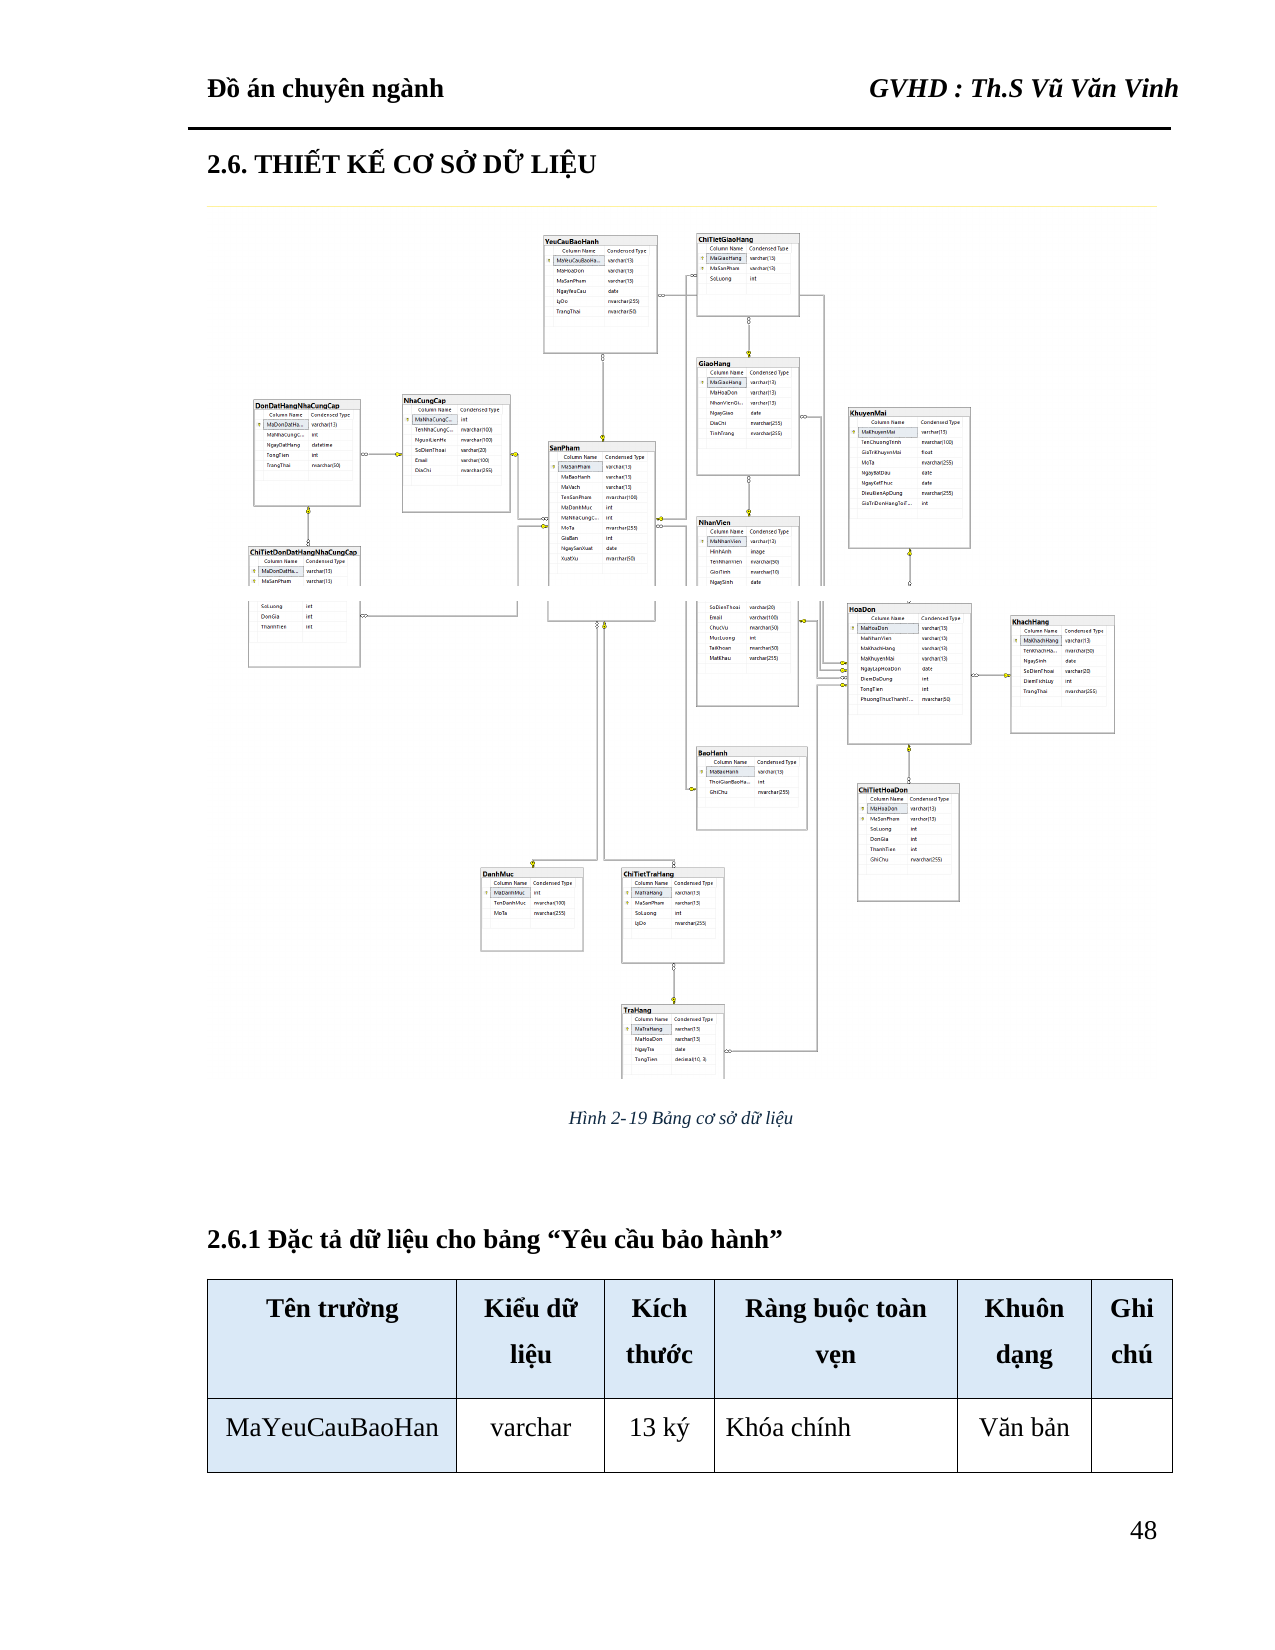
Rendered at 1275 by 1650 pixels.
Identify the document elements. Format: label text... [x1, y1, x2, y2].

picture [206, 601, 1157, 1079]
table_cell [1092, 1399, 1172, 1472]
table_cell Văn bản [958, 1399, 1091, 1472]
table_header Ràng buộc toàn vẹn [715, 1280, 957, 1398]
table_header Kích thước [605, 1280, 714, 1398]
table_header Khuôn dạng [958, 1280, 1091, 1398]
subtitle Đặc tả dữ liệu cho bảng “Yêu cầu bảo hành” [207, 1223, 1157, 1254]
table_cell Khóa chính [715, 1399, 957, 1472]
subtitle THIẾT KẾ CƠ SỞ DỮ LIỆU [207, 148, 1157, 179]
picture [206, 206, 1157, 586]
text Hình 2-19 Bảng cơ sở dữ liệu [207, 1107, 1157, 1128]
table_cell 13 ký tự [605, 1399, 714, 1472]
table_header Tên trường [208, 1280, 456, 1398]
table_cell varchar [457, 1399, 604, 1472]
table_cell MaYeuCauBaoHanh [208, 1399, 456, 1472]
table_header Ghi chú [1092, 1280, 1172, 1398]
table_header Kiểu dữ liệu [457, 1280, 604, 1398]
